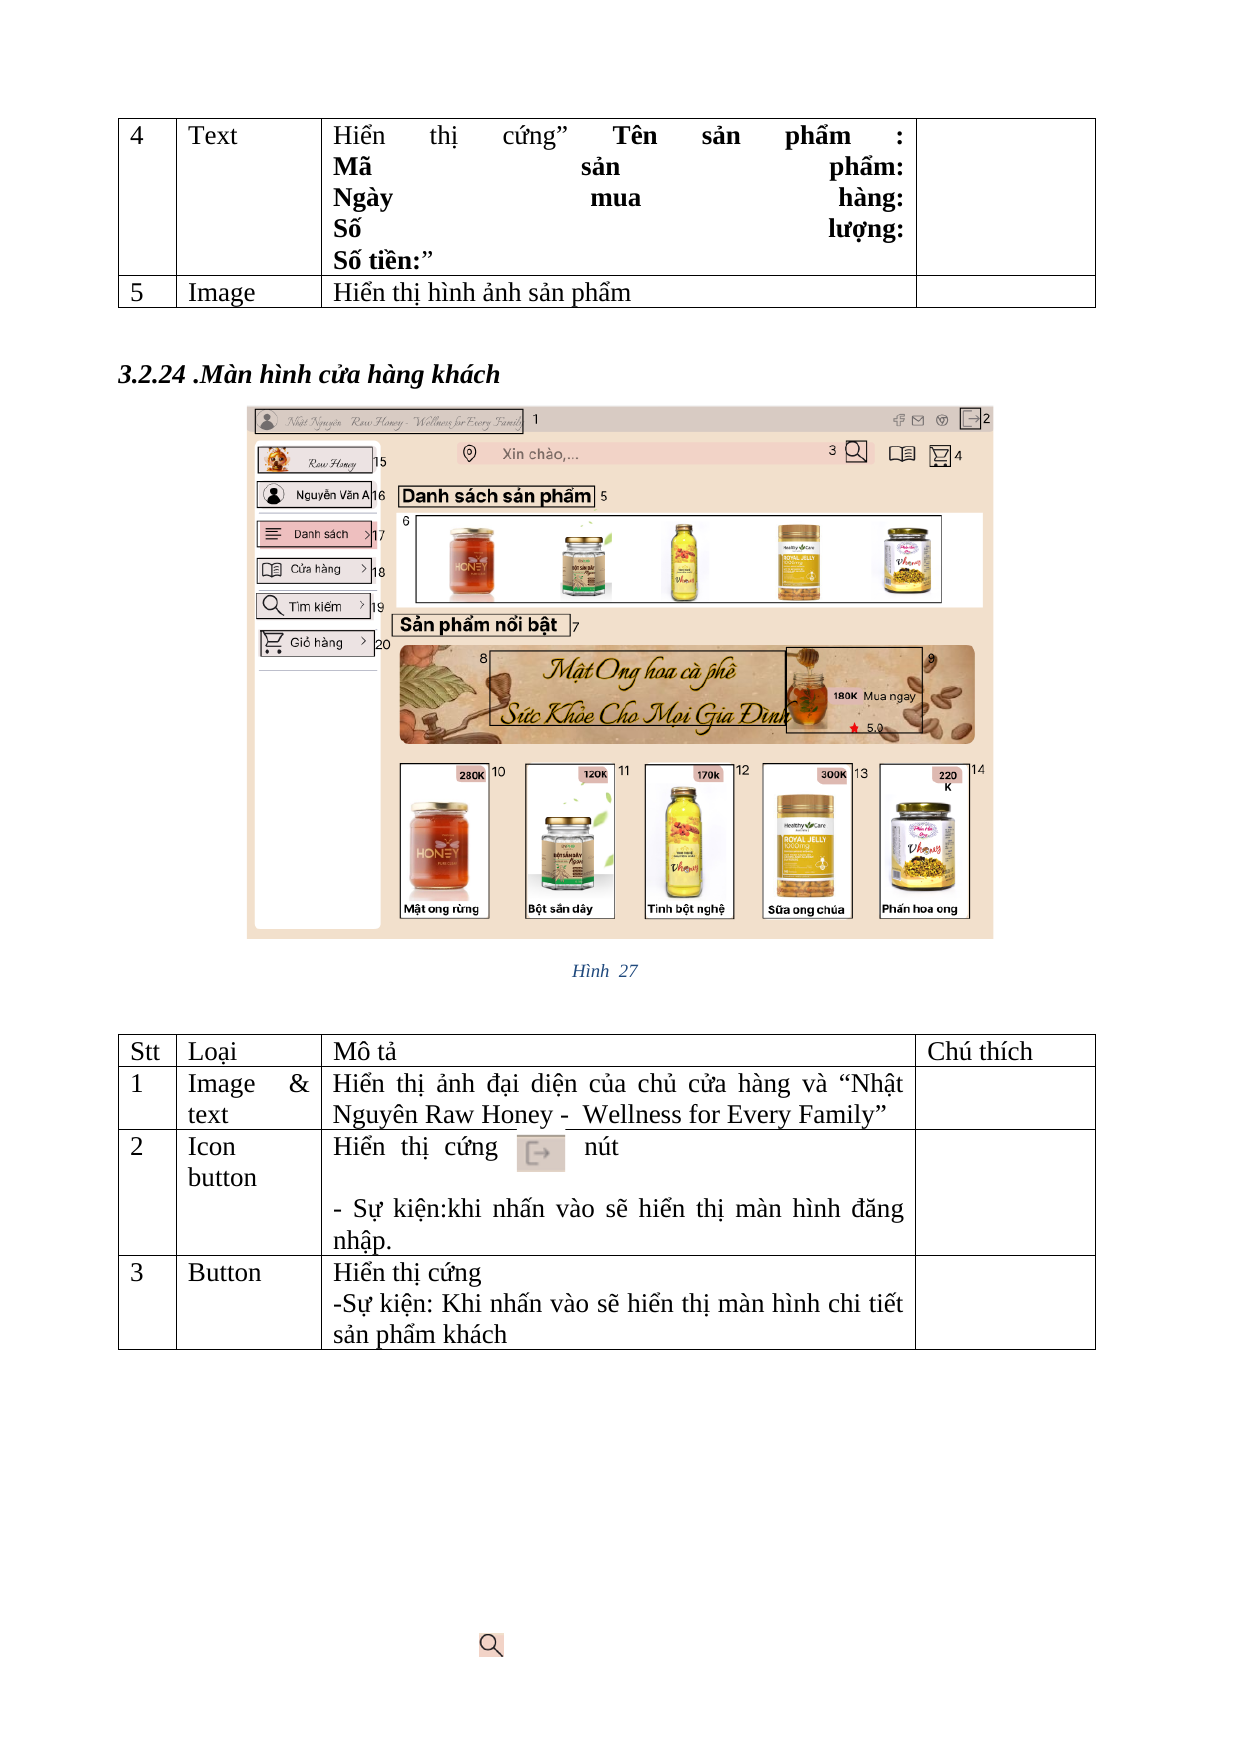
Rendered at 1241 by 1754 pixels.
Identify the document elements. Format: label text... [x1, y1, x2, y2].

table_cell 4 [119, 119, 176, 275]
table_cell 3 [119, 1256, 176, 1349]
picture [515, 1129, 564, 1171]
table_header Mô tả [322, 1035, 915, 1066]
table_cell [917, 276, 1095, 307]
table_cell Hiển thị cứng nút - Sự kiện:khi nhấn vào sẽ hiển thị màn hình đăng nhập. [322, 1130, 915, 1255]
table_cell 1 [119, 1067, 176, 1129]
table_cell [916, 1256, 1095, 1349]
picture [478, 1633, 504, 1656]
table_cell [916, 1130, 1095, 1255]
table_cell Hiển thị cứng” Tên sản phẩm : Mã sản phẩm: Ngày mua hàng: Số lượng: Số tiền:” [322, 119, 916, 275]
table_cell [917, 119, 1095, 275]
table_cell Hiển thị hình ảnh sản phẩm [322, 276, 916, 307]
table_cell Text [177, 119, 321, 275]
table_cell Image [177, 276, 321, 307]
table_cell Hiển thị ảnh đại diện của chủ cửa hàng và “Nhật Nguyên Raw Honey - Wellness for Every Family” [322, 1067, 915, 1129]
table_cell Icon button [177, 1130, 321, 1255]
table_cell Button [177, 1256, 321, 1349]
table_cell Image & text [177, 1067, 321, 1129]
table_header Chú thích [916, 1035, 1095, 1066]
table_header Loại [177, 1035, 321, 1066]
subtitle .Màn hình cửa hàng khách [118, 358, 1122, 389]
table_header Stt [119, 1035, 176, 1066]
table_cell Hiển thị cứng -Sự kiện: Khi nhấn vào sẽ hiển thị màn hình chi tiết sản phẩm khách [322, 1256, 915, 1349]
picture [246, 405, 994, 939]
table_cell [916, 1067, 1095, 1129]
table_cell 2 [119, 1130, 176, 1255]
table_cell 5 [119, 276, 176, 307]
